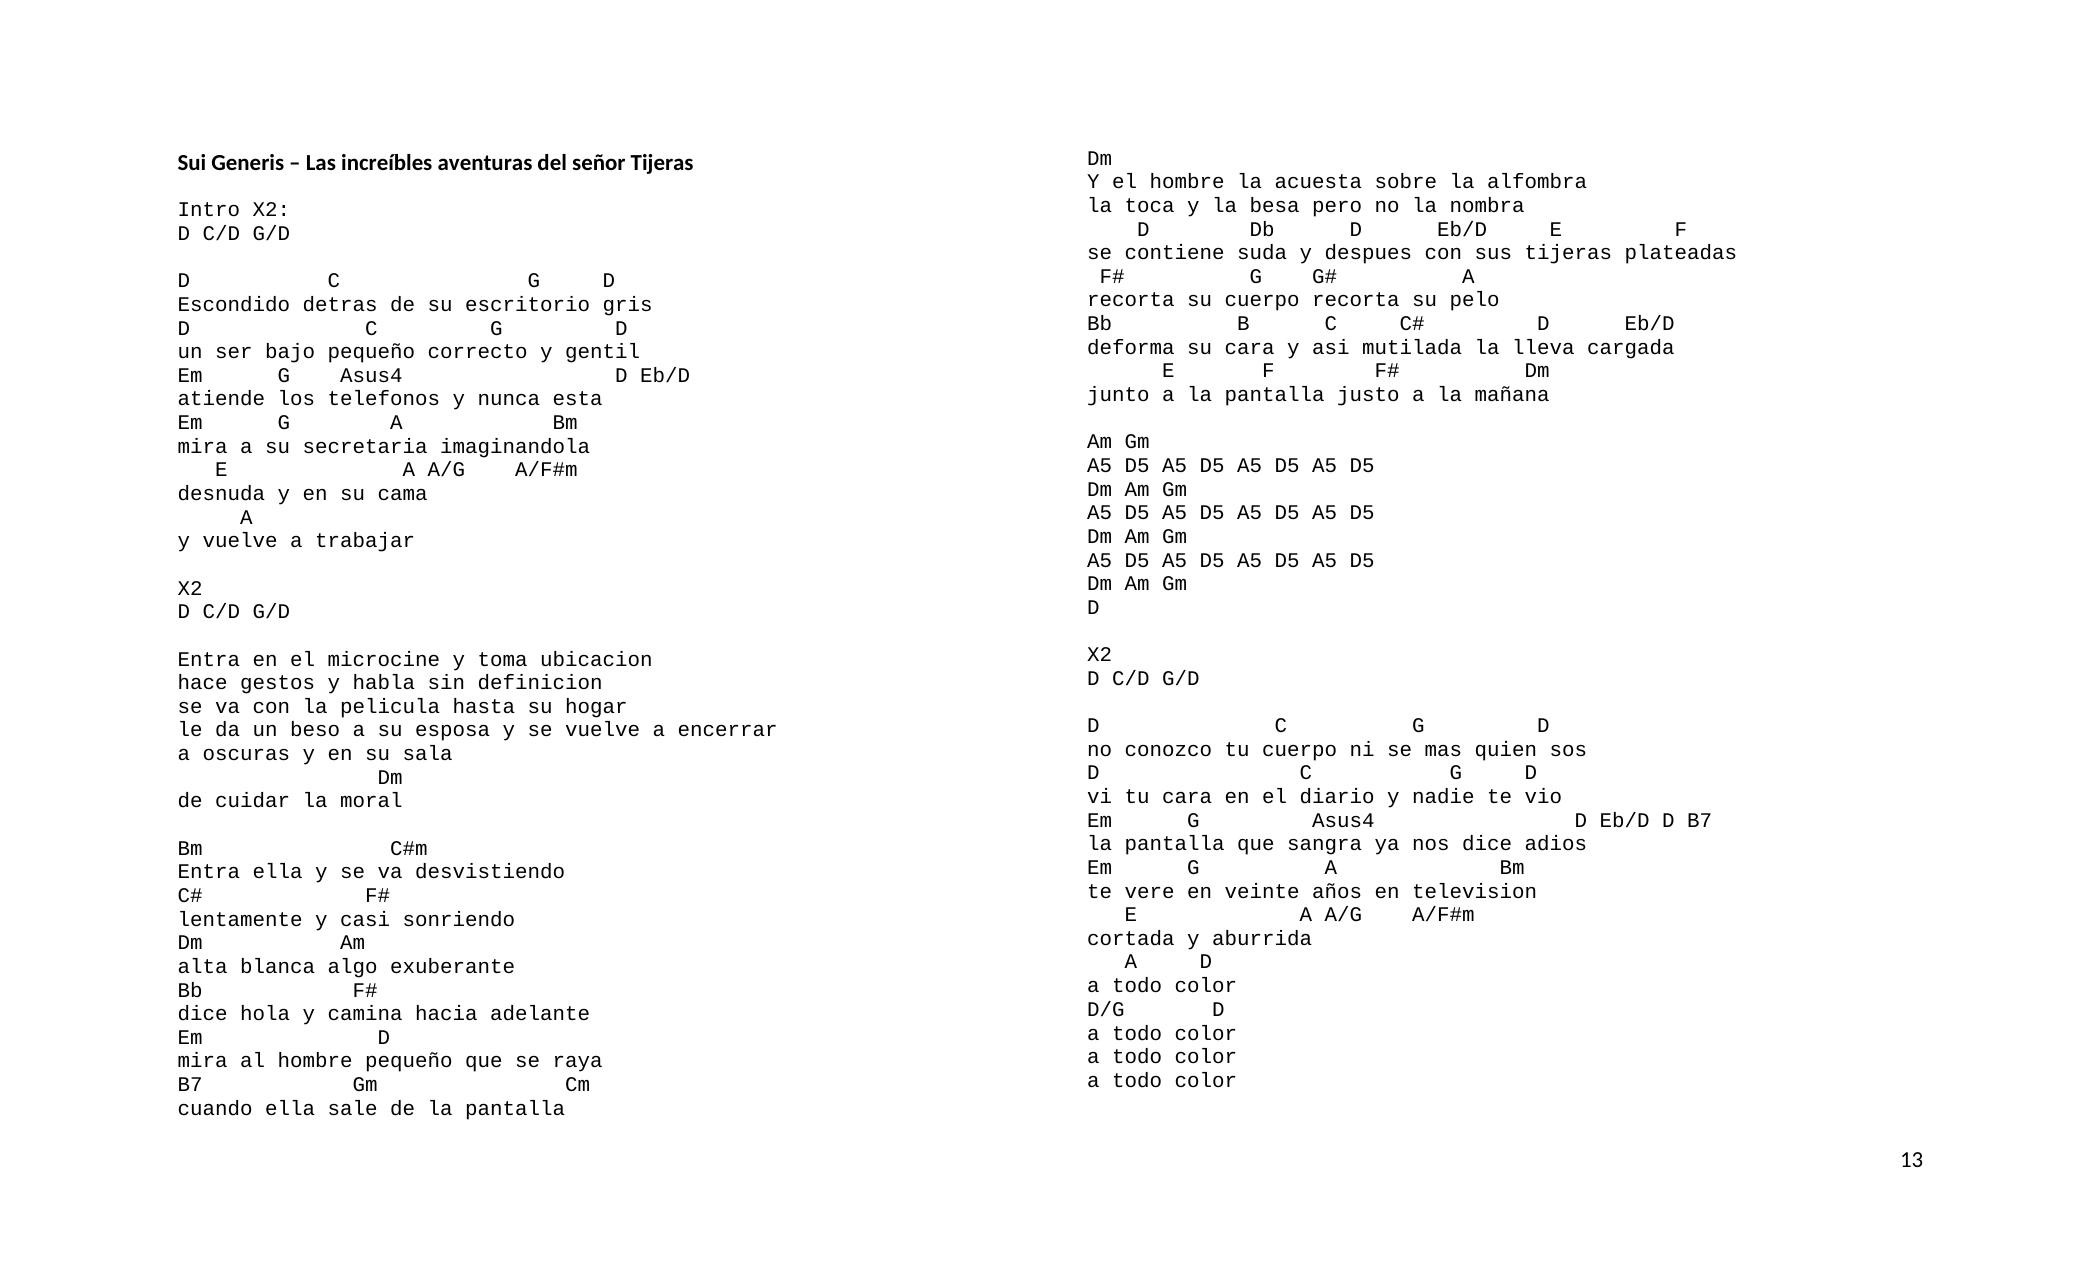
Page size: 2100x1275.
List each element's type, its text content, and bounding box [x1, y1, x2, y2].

text Bb B C C# D Eb/D [1087, 313, 1923, 337]
text X2 [1087, 644, 1923, 668]
text Entra en el microcine y toma ubicacion [177, 648, 1013, 672]
text a todo color [1087, 975, 1923, 999]
text Bm C#m [177, 838, 1013, 861]
text mira a su secretaria imaginandola [177, 436, 1013, 459]
text la pantalla que sangra ya nos dice adios [1087, 833, 1923, 857]
text Em G A Bm [1087, 857, 1923, 881]
text te vere en veinte años en television [1087, 881, 1923, 904]
text Bb F# [177, 979, 1013, 1003]
text B7 Gm Cm [177, 1074, 1013, 1098]
text D C G D [1087, 715, 1923, 739]
text D C/D G/D [177, 601, 1013, 625]
text recorta su cuerpo recorta su pelo [1087, 289, 1923, 313]
text Escondido detras de su escritorio gris [177, 294, 1013, 317]
text C# F# [177, 885, 1013, 909]
text un ser bajo pequeño correcto y gentil [177, 341, 1013, 365]
text Em G Asus4 D Eb/D D B7 [1087, 810, 1923, 833]
text Dm Am [177, 932, 1013, 956]
text A [177, 507, 1013, 530]
text X2 [177, 578, 1013, 601]
text Dm [1087, 148, 1923, 171]
text mira al hombre pequeño que se raya [177, 1051, 1013, 1074]
text cortada y aburrida [1087, 928, 1923, 952]
text A5 D5 A5 D5 A5 D5 A5 D5 [1087, 549, 1923, 573]
text desnuda y en su cama [177, 483, 1013, 507]
text a todo color [1087, 1022, 1923, 1046]
text E A A/G A/F#m [177, 459, 1013, 483]
text y vuelve a trabajar [177, 530, 1013, 554]
text a todo color [1087, 1046, 1923, 1070]
text D Db D Eb/D E F [1087, 218, 1923, 242]
text Dm [177, 767, 1013, 790]
text de cuidar la moral [177, 790, 1013, 814]
text D C G D [177, 270, 1013, 294]
text D [1087, 597, 1923, 621]
text D C G D [177, 317, 1013, 341]
text Y el hombre la acuesta sobre la alfombra [1087, 171, 1923, 195]
text Em G A Bm [177, 412, 1013, 436]
text E A A/G A/F#m [1087, 904, 1923, 928]
text atiende los telefonos y nunca esta [177, 388, 1013, 412]
text D/G D [1087, 999, 1923, 1022]
text alta blanca algo exuberante [177, 956, 1013, 979]
text cuando ella sale de la pantalla [177, 1098, 1013, 1121]
text deforma su cara y asi mutilada la lleva cargada [1087, 337, 1923, 360]
text Dm Am Gm [1087, 526, 1923, 549]
text se contiene suda y despues con sus tijeras plateadas [1087, 242, 1923, 266]
text E F F# Dm [1087, 360, 1923, 384]
text Dm Am Gm [1087, 479, 1923, 502]
text A D [1087, 952, 1923, 975]
text A5 D5 A5 D5 A5 D5 A5 D5 [1087, 502, 1923, 526]
text dice hola y camina hacia adelante [177, 1003, 1013, 1027]
text hace gestos y habla sin definicion [177, 672, 1013, 696]
text D C G D [1087, 762, 1923, 786]
text a todo color [1087, 1070, 1923, 1093]
text Dm Am Gm [1087, 573, 1923, 597]
text junto a la pantalla justo a la mañana [1087, 384, 1923, 408]
text Sui Generis – Las increíbles aventuras del señor Tijeras [177, 148, 1013, 176]
text D C/D G/D [177, 223, 1013, 247]
text se va con la pelicula hasta su hogar [177, 696, 1013, 719]
text D C/D G/D [1087, 668, 1923, 691]
text no conozco tu cuerpo ni se mas quien sos [1087, 739, 1923, 762]
text Entra ella y se va desvistiendo [177, 861, 1013, 885]
text la toca y la besa pero no la nombra [1087, 195, 1923, 218]
text Em G Asus4 D Eb/D [177, 365, 1013, 388]
text le da un beso a su esposa y se vuelve a encerrar [177, 719, 1013, 743]
text vi tu cara en el diario y nadie te vio [1087, 786, 1923, 810]
text A5 D5 A5 D5 A5 D5 A5 D5 [1087, 455, 1923, 479]
text Am Gm [1087, 431, 1923, 455]
text Em D [177, 1027, 1013, 1051]
text F# G G# A [1087, 266, 1923, 289]
text a oscuras y en su sala [177, 743, 1013, 767]
text Intro X2: [177, 199, 1013, 223]
text lentamente y casi sonriendo [177, 909, 1013, 932]
